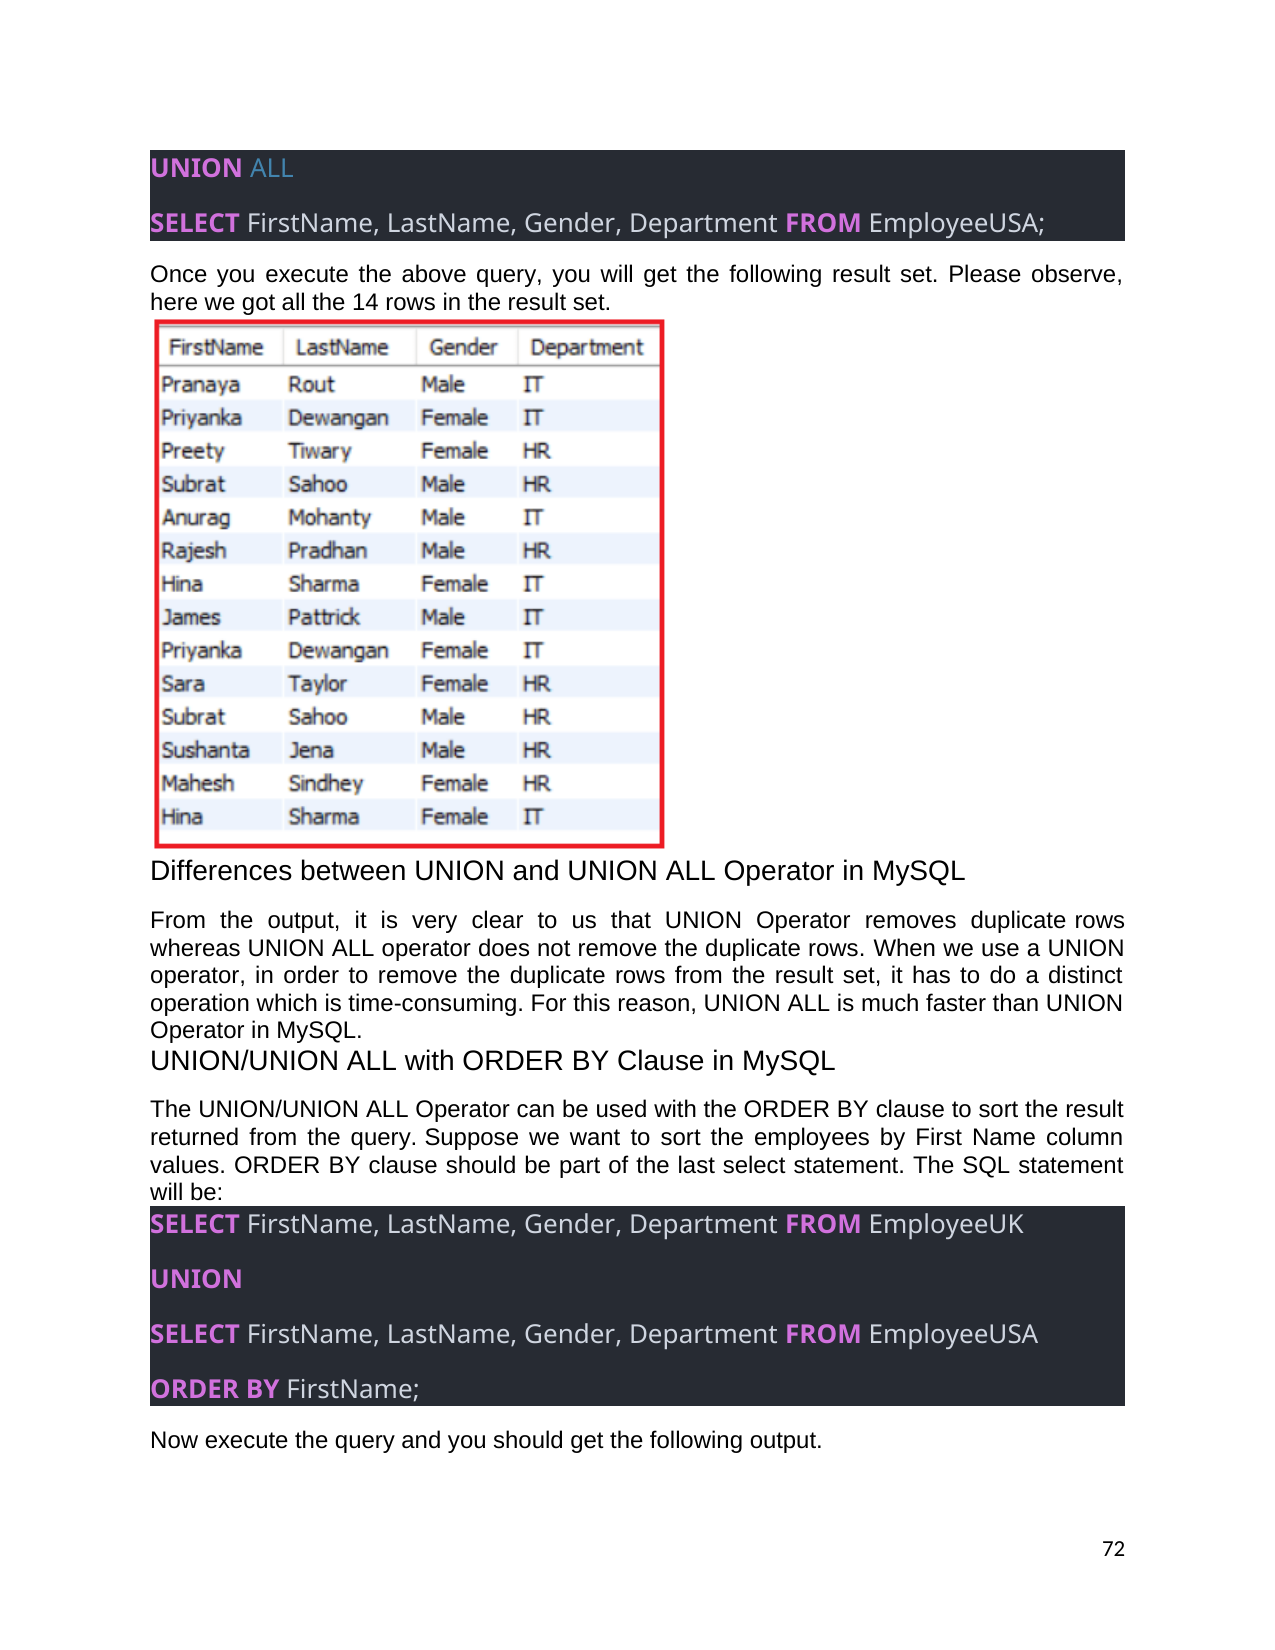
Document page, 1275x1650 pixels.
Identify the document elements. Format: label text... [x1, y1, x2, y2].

text SELECT FirstName, LastName, Gender, Department FROM EmployeeUK [150, 1206, 1125, 1241]
text UNION [150, 1261, 1125, 1296]
text UNION/UNION ALL with ORDER BY Clause in MySQL [150, 1044, 1125, 1076]
text UNION ALL [150, 150, 1125, 186]
picture [150, 315, 674, 855]
text The UNION/UNION ALL Operator can be used with the ORDER BY clause to sort the result returned from the query. Suppose we want to sort the employees by First Name column values. ORDER BY clause should be part of the last select statement. The SQL statement will be: [150, 1095, 1125, 1206]
text ORDER BY FirstName; [150, 1371, 1125, 1406]
text SELECT FirstName, LastName, Gender, Department FROM EmployeeUSA [150, 1316, 1125, 1351]
text From the output, it is very clear to us that UNION Operator removes duplicate rows whereas UNION ALL operator does not remove the duplicate rows. When we use a UNION operator, in order to remove the duplicate rows from the result set, it has to do a distinct operation which is time-consuming. For this reason, UNION ALL is much faster than UNION Operator in MySQL. [150, 906, 1125, 1044]
text Once you execute the above query, you will get the following result set. Please observe, here we got all the 14 rows in the result set. [150, 260, 1125, 315]
text Differences between UNION and UNION ALL Operator in MySQL [150, 854, 1125, 887]
text Now execute the query and you should get the following output. [150, 1426, 1125, 1453]
text SELECT FirstName, LastName, Gender, Department FROM EmployeeUSA; [150, 205, 1125, 241]
